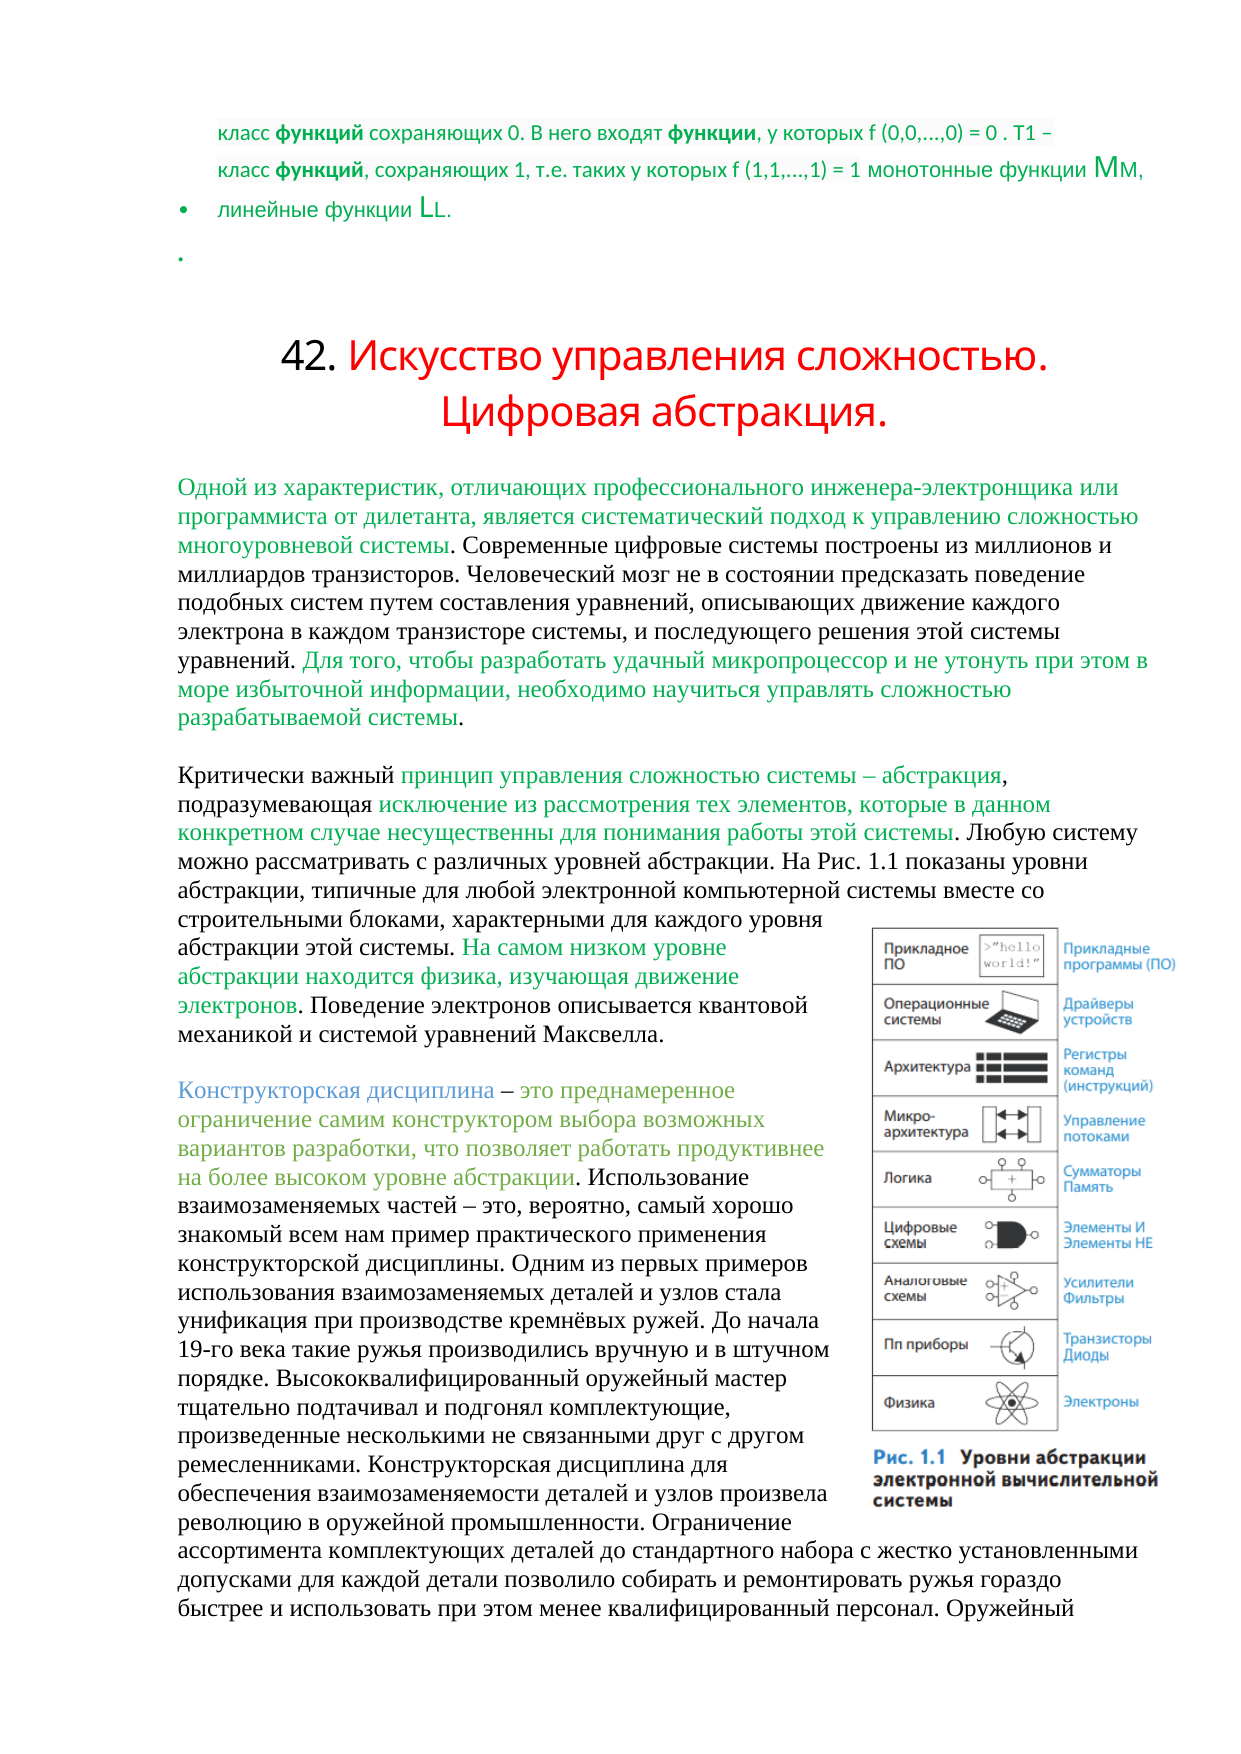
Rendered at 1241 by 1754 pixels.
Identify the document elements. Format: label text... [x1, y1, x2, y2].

text Критически важный принцип управления сложностью системы – абстракция, подразумевающая исключение из рассмотрения тех элементов, которые в данном конкретном случае несущественны для понимания работы этой системы. Любую систему можно рассматривать с различных уровней абстракции. На Рис. 1.1 показаны уровни абстракции, типичные для любой электронной компьютерной системы вместе со строительными блоками, характерными для каждого уровня абстракции этой системы. На самом низком уровне абстракции находится физика, изучающая движение электронов. Поведение электронов описывается квантовой механикой и системой уравнений Максвелла. [177, 760, 1152, 1047]
title 42. Искусство управления сложностью. Цифровая абстракция. [177, 325, 1152, 439]
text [177, 1075, 1152, 1622]
picture [863, 921, 1183, 1515]
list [180, 118, 1152, 186]
text . [177, 238, 1152, 267]
list линейные функции LL. [180, 186, 1152, 226]
text Одной из характеристик, отличающих профессионального инженера-электронщика или программиста от дилетанта, является систематический подход к управлению сложностью многоуровневой системы. Современные цифровые системы построены из миллионов и миллиардов транзисторов. Человеческий мозг не в состоянии предсказать поведение подобных систем путем составления уравнений, описывающих движение каждого электрона в каждом транзисторе системы, и последующего решения этой системы уравнений. Для того, чтобы разработать удачный микропроцессор и не утонуть при этом в море избыточной информации, необходимо научиться управлять сложностью разрабатываемой системы. [177, 472, 1152, 731]
